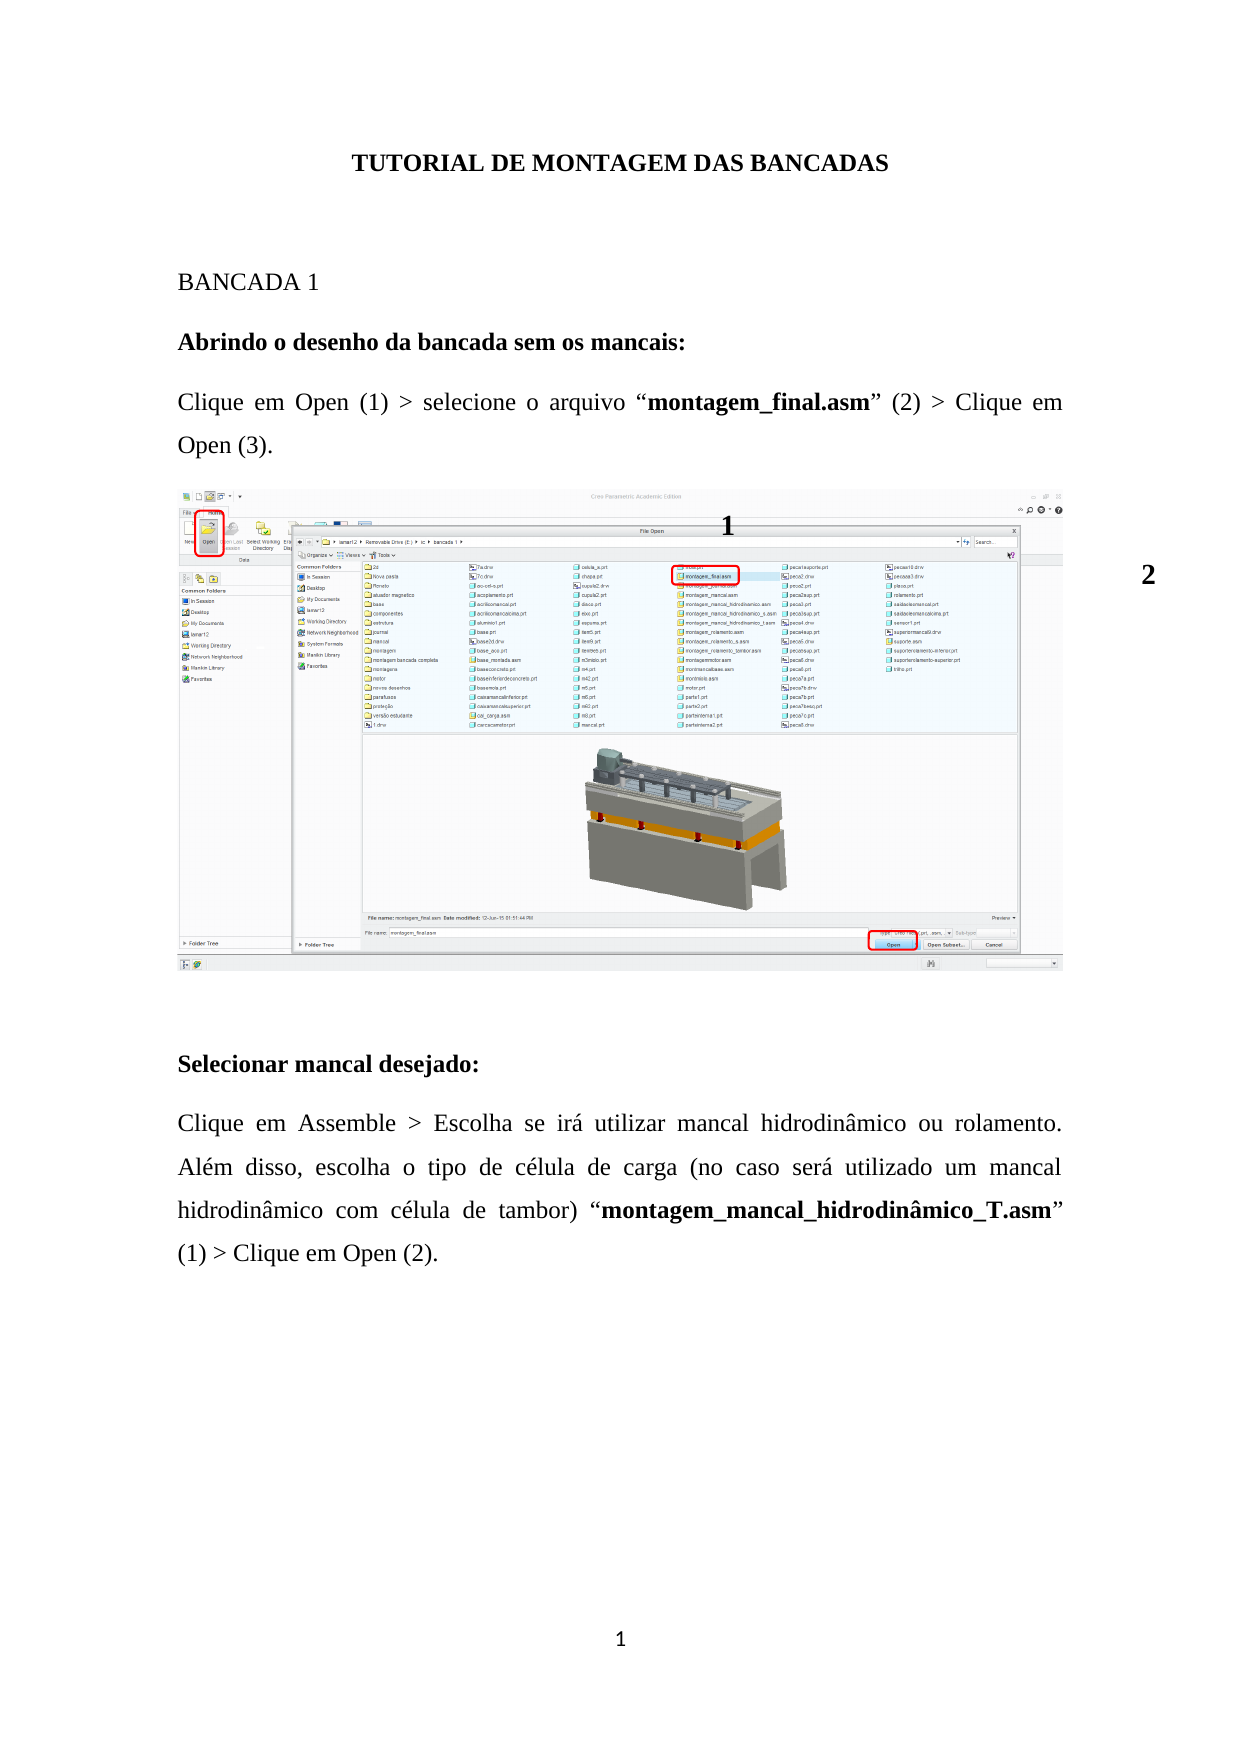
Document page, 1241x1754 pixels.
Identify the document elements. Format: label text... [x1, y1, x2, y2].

text Clique em Assemble > Escolha se irá utilizar mancal hidrodinâmico ou rolamento. Além disso, escolha o tipo de célula de carga (no caso será utilizado um mancal hidrodinâmico com célula de tambor) “montagem_mancal_hidrodinâmico_T.asm” (1) > Clique em Open (2). [177, 1108, 1063, 1267]
text Clique em Open (1) > selecione o arquivo “montagem_final.asm” (2) > Clique em Open (3). [177, 387, 1063, 459]
text Abrindo o desenho da bancada sem os mancais: [177, 327, 1063, 356]
picture [177, 489, 1063, 971]
text TUTORIAL DE MONTAGEM DAS BANCADAS [177, 148, 1063, 176]
text Selecionar mancal desejado: [177, 1049, 1063, 1077]
text BANCADA 1 [177, 267, 1063, 296]
